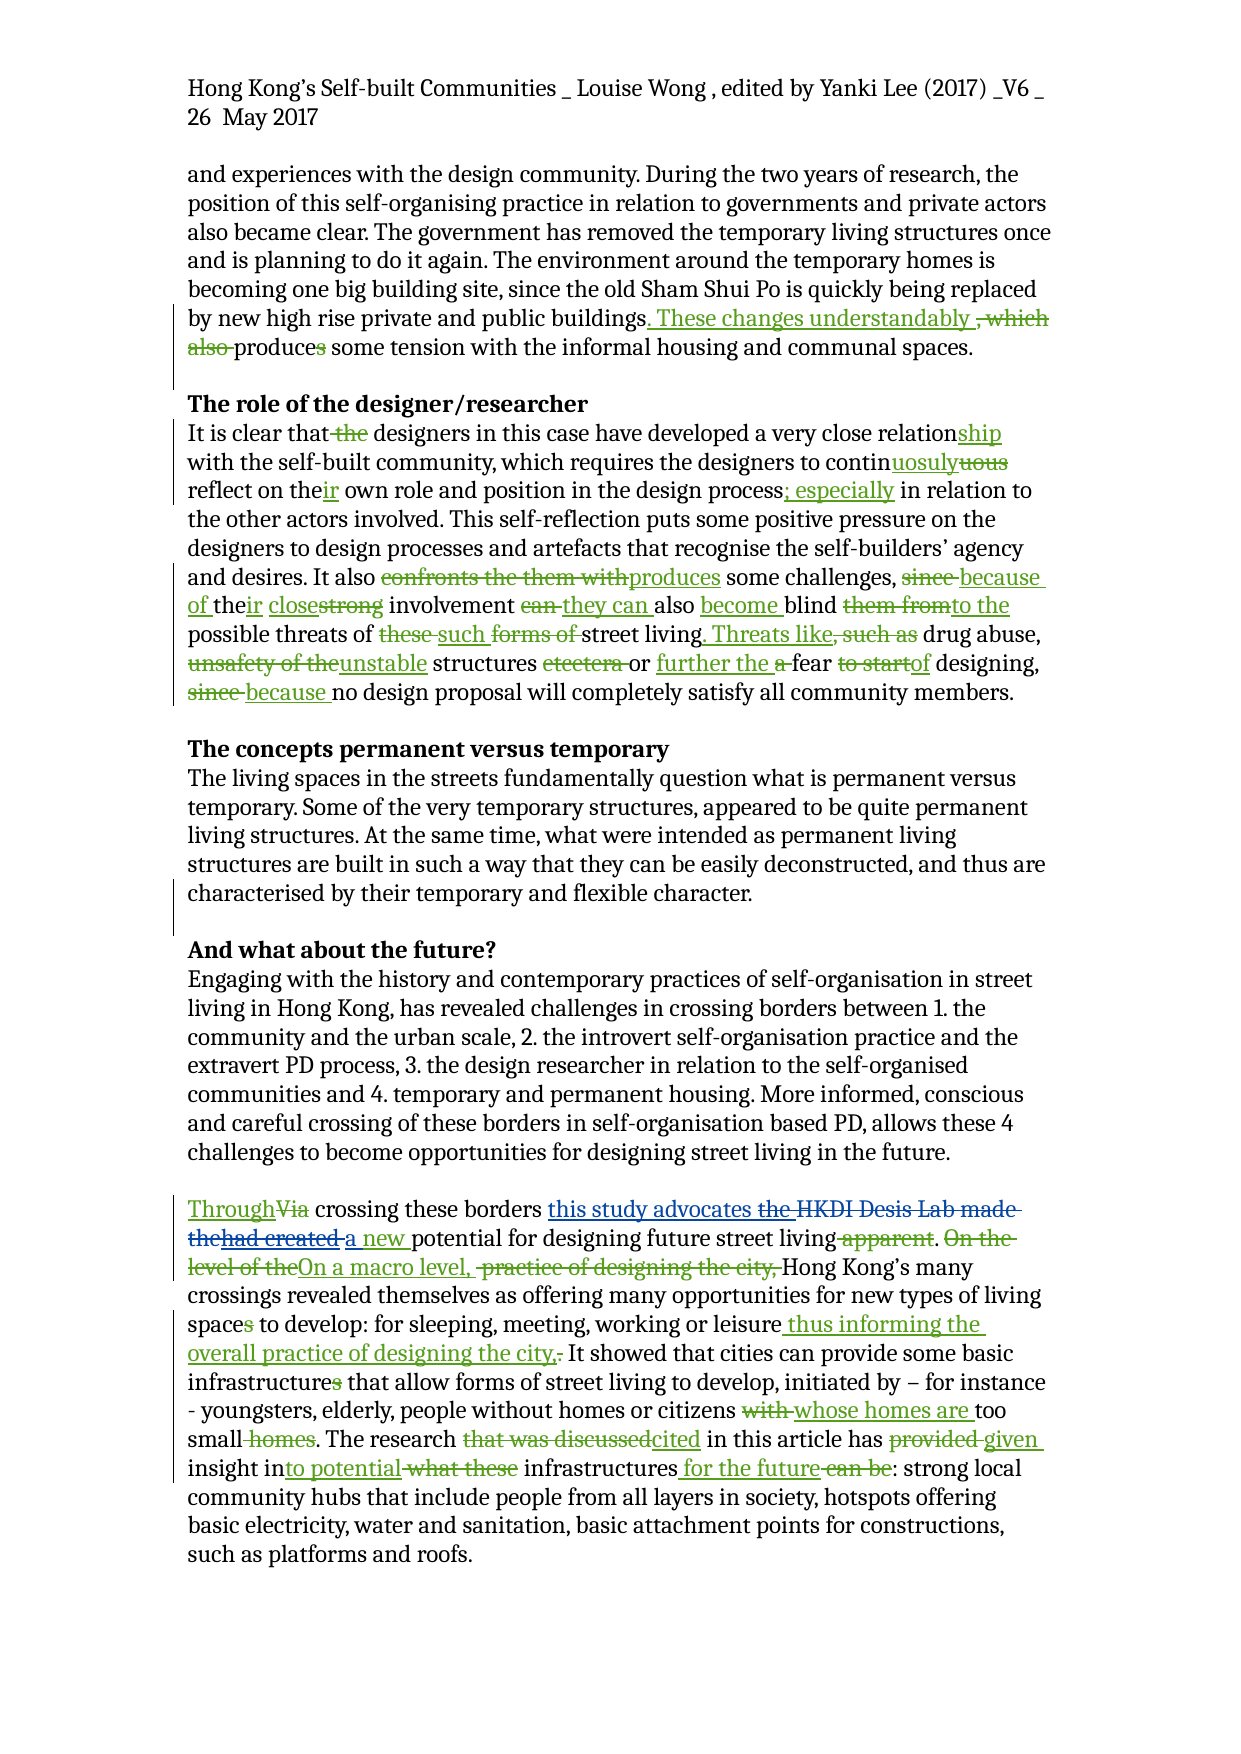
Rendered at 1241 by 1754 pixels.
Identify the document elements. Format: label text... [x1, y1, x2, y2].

text Engaging with the history and contemporary practices of self-organisation in street living in Hong Kong, has revealed challenges in crossing borders between 1. the community and the urban scale, 2. the introvert self-organisation practice and the extravert PD process, 3. the design researcher in relation to the self-organised communities and 4. temporary and permanent housing. More informed, conscious and careful crossing of these borders in self-organisation based PD, allows these 4 challenges to become opportunities for designing street living in the future. [187, 965, 1053, 1166]
text The role of the designer/researcher [187, 390, 1053, 419]
text The concepts permanent versus temporary [187, 735, 1053, 764]
text And what about the future? [187, 936, 1053, 965]
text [187, 160, 1053, 361]
text crossing these borders potential for designing future street living. Hong Kong’s many crossings revealed themselves as offering many opportunities for new types of living space to develop: for sleeping, meeting, working or leisure It showed that cities can provide some basic infrastructure that allow forms of street living to develop, initiated by – for instance - youngsters, elderly, people without homes or citizens too small. The research in this article has insight in infrastructures: strong local community hubs that include people from all layers in society, hotspots offering basic electricity, water and sanitation, basic attachment points for constructions, such as platforms and roofs. [187, 1195, 1053, 1569]
text It is clear that designers in this case have developed a very close relation with the self-built community, which requires the designers to contin reflect on the own role and position in the design process in relation to the other actors involved. This self-reflection puts some positive pressure on the designers to design processes and artefacts that recognise the self-builders’ agency and desires. It also some challenges, the involvement also blind possible threats of street living drug abuse, structures or fear designing, no design proposal will completely satisfy all community members. [187, 419, 1053, 706]
text The living spaces in the streets fundamentally question what is permanent versus temporary. Some of the very temporary structures, appeared to be quite permanent living structures. At the same time, what were intended as permanent living structures are built in such a way that they can be easily deconstructed, and thus are characterised by their temporary and flexible character. [187, 764, 1053, 907]
